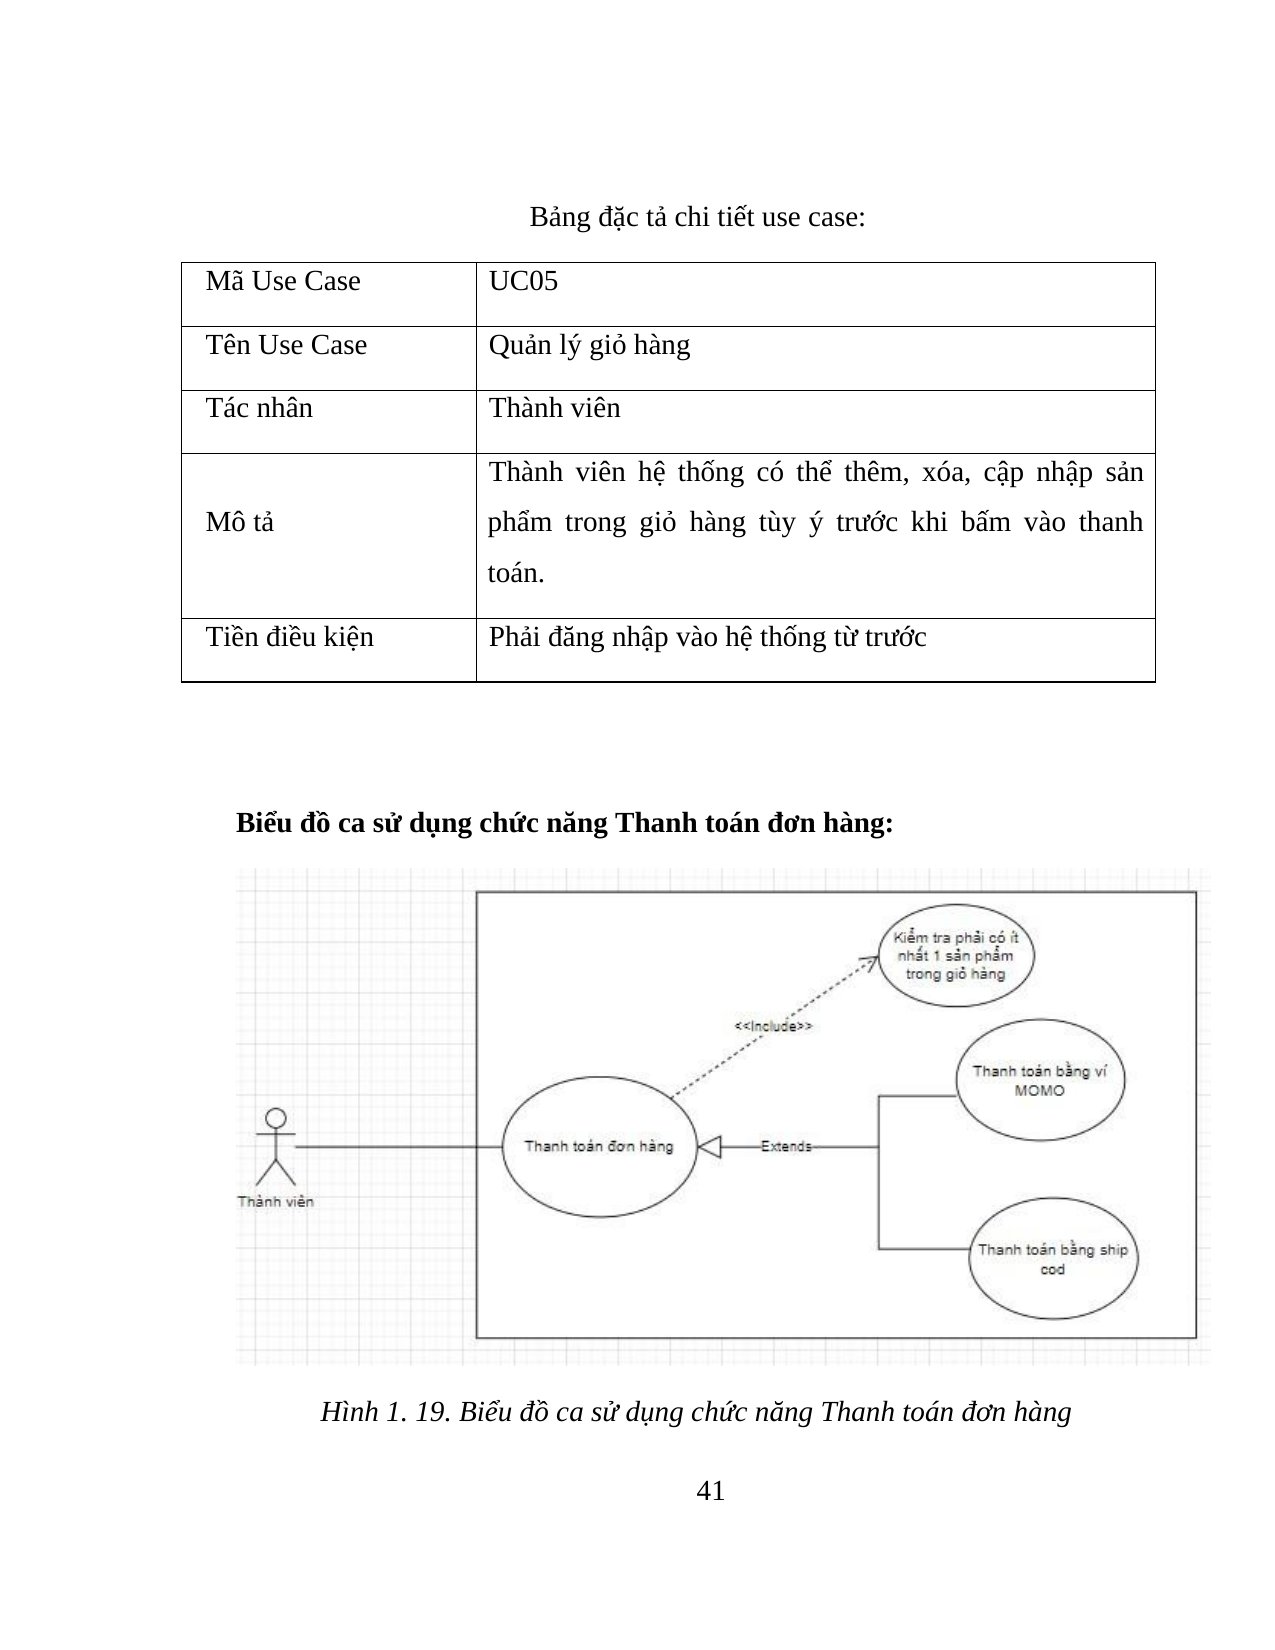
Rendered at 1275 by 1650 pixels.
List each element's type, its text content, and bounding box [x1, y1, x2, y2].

table_cell Tên Use Case [182, 327, 476, 389]
table_cell Tiền điều kiện [182, 619, 476, 681]
table_cell Thành viên [477, 391, 1155, 453]
text Bảng đặc tả chi tiết use case: [177, 199, 1160, 233]
table_cell Tác nhân [182, 391, 476, 453]
table_cell Quản lý giỏ hàng [477, 327, 1155, 389]
text Hình 1. 19. Biểu đồ ca sử dụng chức năng Thanh toán đơn hàng [177, 1394, 1159, 1427]
table_header UC05 [477, 263, 1155, 326]
table_cell Phải đăng nhập vào hệ thống từ trước [477, 619, 1155, 681]
table_header Mã Use Case [182, 263, 476, 326]
table_cell Mô tả [182, 454, 476, 618]
text Biểu đồ ca sử dụng chức năng Thanh toán đơn hàng: [177, 805, 1160, 839]
picture [235, 868, 1211, 1366]
table_cell Thành viên hệ thống có thể thêm, xóa, cập nhập sản phẩm trong giỏ hàng tùy ý trước khi bấm vào thanh toán. [477, 454, 1155, 618]
